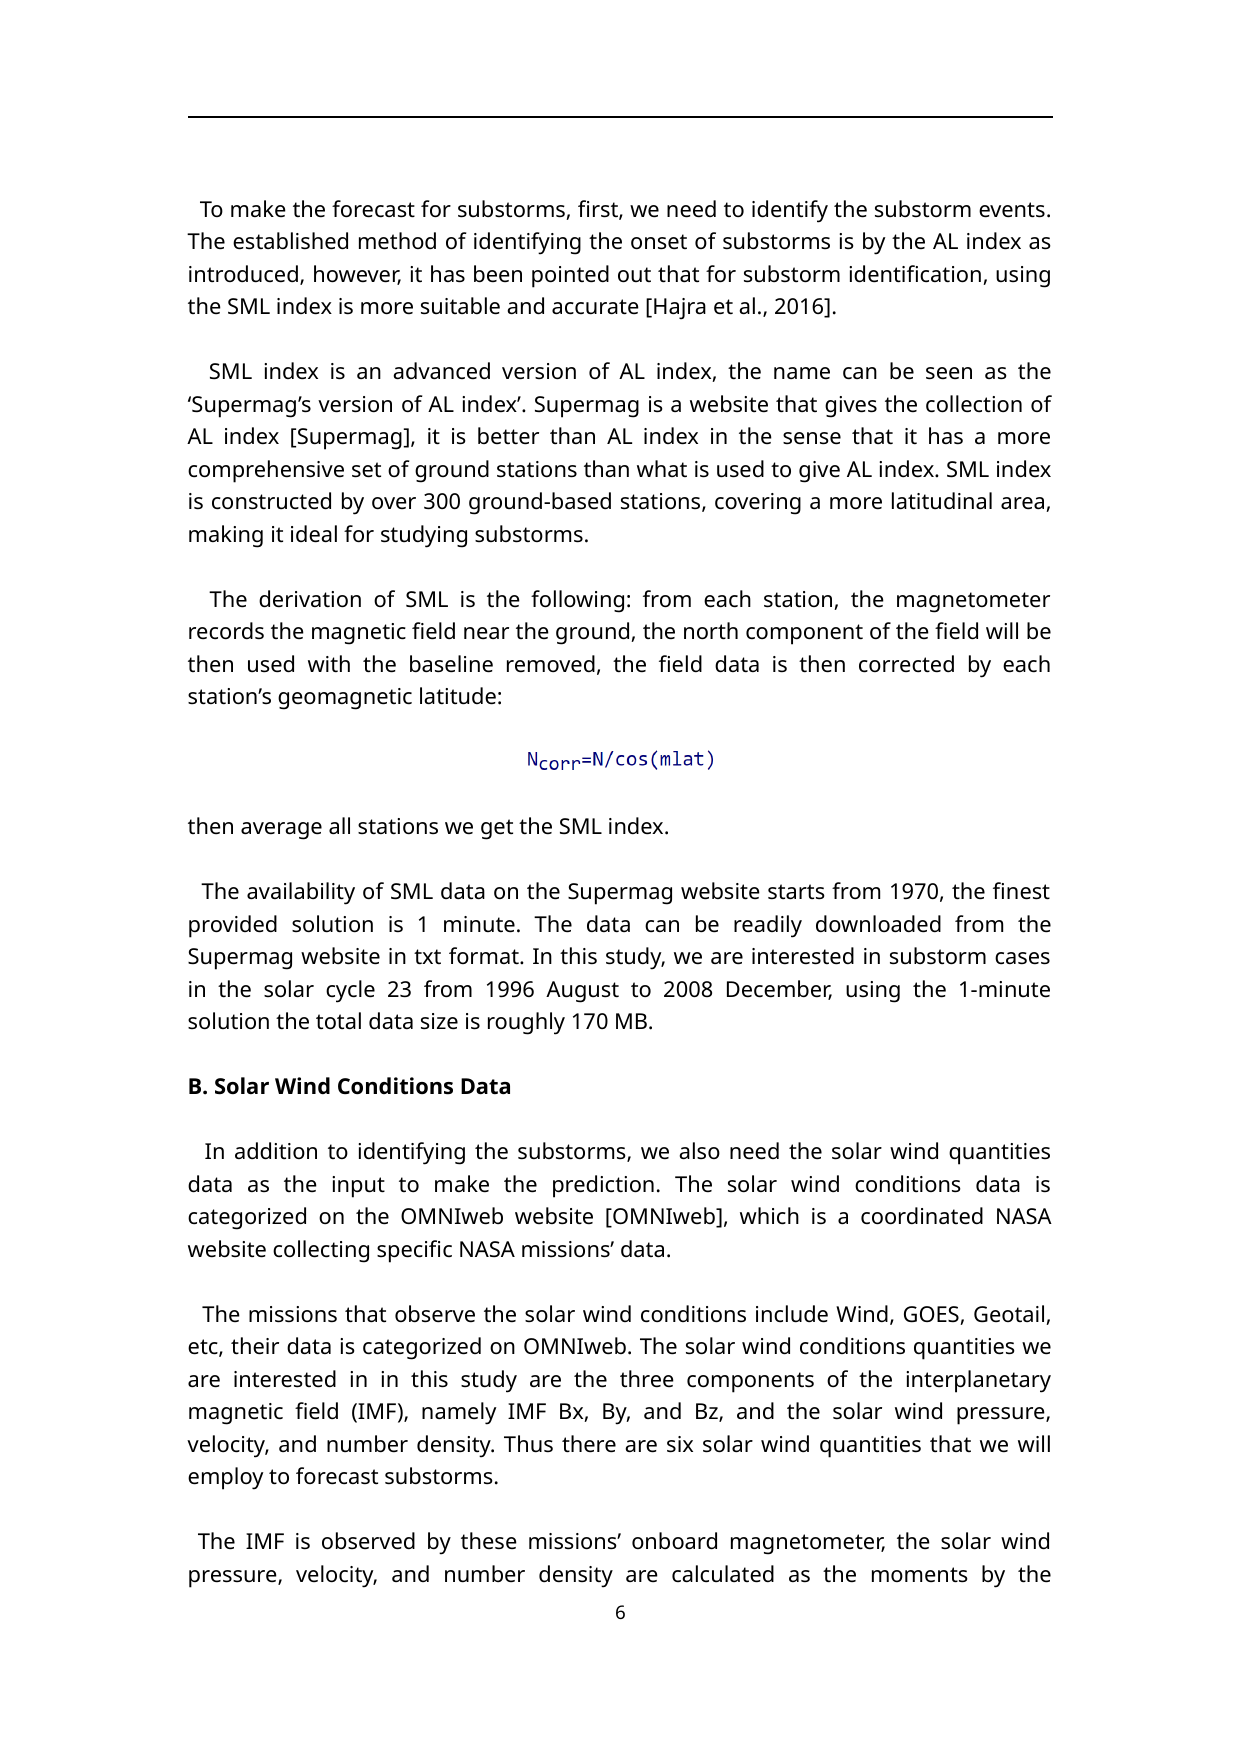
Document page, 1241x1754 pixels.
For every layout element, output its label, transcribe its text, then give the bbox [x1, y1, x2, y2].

picture [527, 744, 714, 774]
text then average all stations we get the SML index. [187, 810, 1053, 842]
text B. Solar Wind Conditions Data [187, 1070, 1053, 1102]
text To make the forecast for substorms, first, we need to identify the substorm events. The established method of identifying the onset of substorms is by the AL index as introduced, however, it has been pointed out that for substorm identification, using the SML index is more suitable and accurate [Hajra et al., 2016]. [187, 192, 1053, 322]
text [187, 1525, 1053, 1590]
text The derivation of SML is the following: from each station, the magnetometer records the magnetic field near the ground, the north component of the field will be then used with the baseline removed, the field data is then corrected by each station’s geomagnetic latitude: [187, 582, 1053, 712]
text The availability of SML data on the Supermag website starts from 1970, the finest provided solution is 1 minute. The data can be readily downloaded from the Supermag website in txt format. In this study, we are interested in substorm cases in the solar cycle 23 from 1996 August to 2008 December, using the 1-minute solution the total data size is roughly 170 MB. [187, 842, 1053, 1037]
text SML index is an advanced version of AL index, the name can be seen as the ‘Supermag’s version of AL index’. Supermag is a website that gives the collection of AL index [Supermag], it is better than AL index in the sense that it has a more comprehensive set of ground stations than what is used to give AL index. SML index is constructed by over 300 ground-based stations, covering a more latitudinal area, making it ideal for studying substorms. [187, 355, 1053, 550]
text In addition to identifying the substorms, we also need the solar wind quantities data as the input to make the prediction. The solar wind conditions data is categorized on the OMNIweb website [OMNIweb], which is a coordinated NASA website collecting specific NASA missions’ data. [187, 1135, 1053, 1265]
text The missions that observe the solar wind conditions include Wind, GOES, Geotail, etc, their data is categorized on OMNIweb. The solar wind conditions quantities we are interested in in this study are the three components of the interplanetary magnetic field (IMF), namely IMF Bx, By, and Bz, and the solar wind pressure, velocity, and number density. Thus there are six solar wind quantities that we will employ to forecast substorms. [187, 1297, 1053, 1492]
